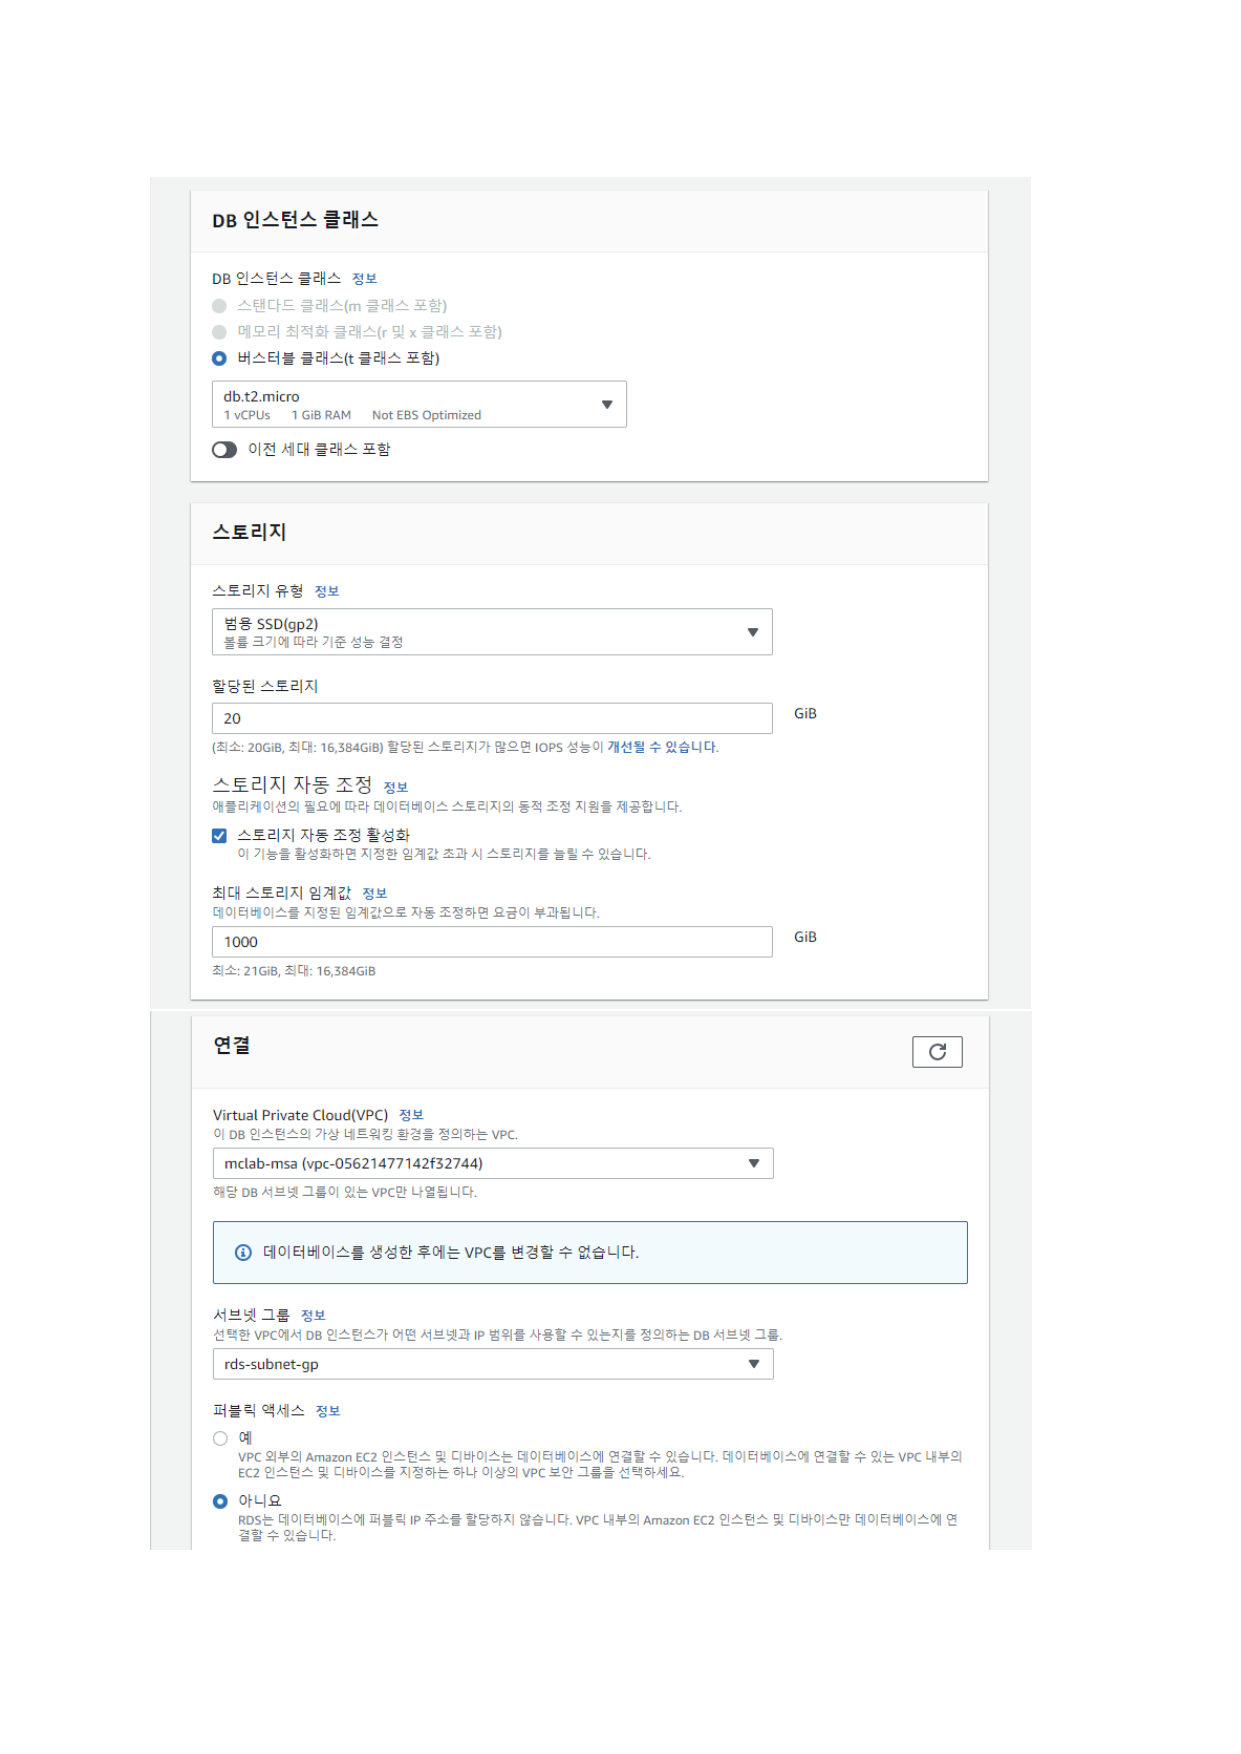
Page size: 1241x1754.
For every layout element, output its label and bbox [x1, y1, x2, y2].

picture [150, 177, 1031, 1009]
picture [150, 1011, 1032, 1550]
